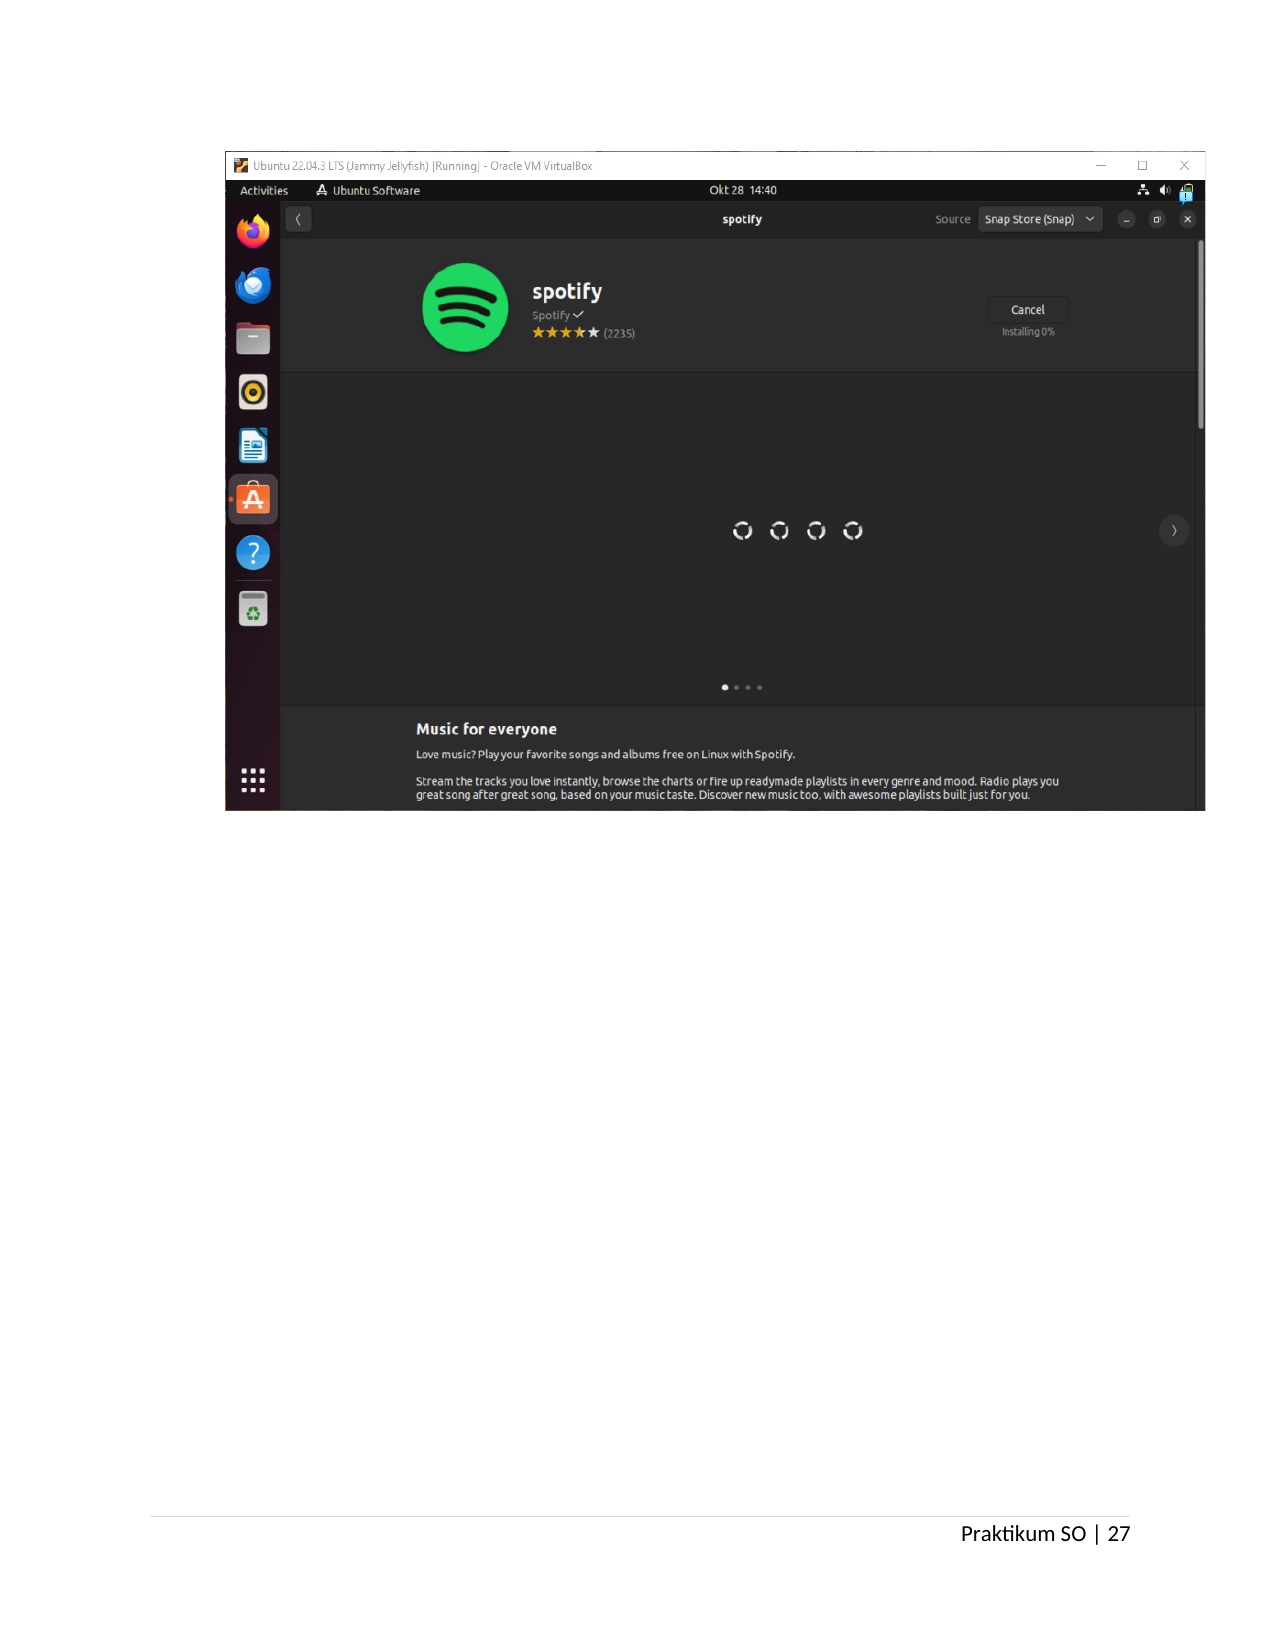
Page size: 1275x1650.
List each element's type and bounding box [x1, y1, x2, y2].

picture [225, 151, 1206, 811]
